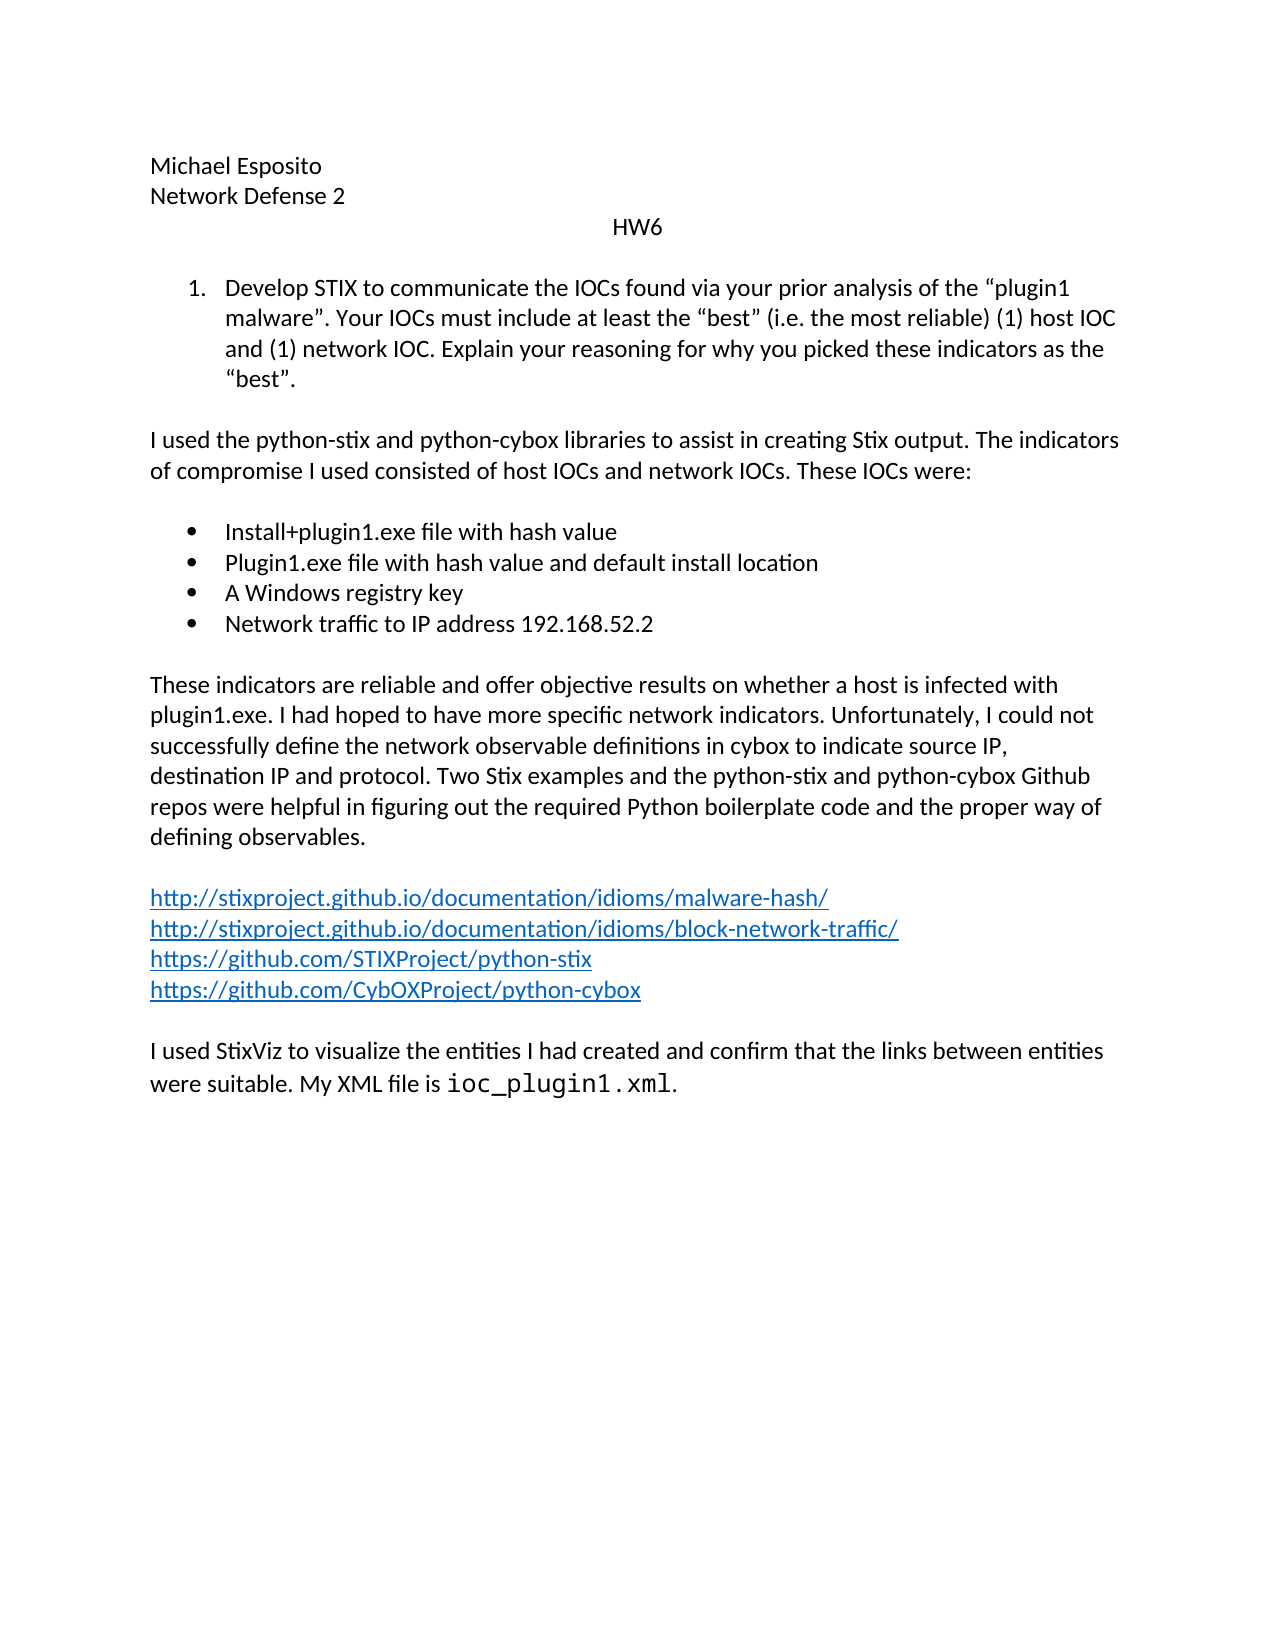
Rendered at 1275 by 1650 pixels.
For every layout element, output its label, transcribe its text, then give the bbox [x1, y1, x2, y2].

text http://stixproject.github.io/documentation/idioms/block-network-traffic/ [150, 913, 1125, 943]
text HW6 [150, 211, 1125, 242]
text https://github.com/STIXProject/python-stix [150, 943, 1125, 974]
list A Windows registry key [187, 577, 1125, 608]
list Develop STIX to communicate the IOCs found via your prior analysis of the “plugin1 malware”. Your IOCs must include at least the “best” (i.e. the most reliable) (1) host IOC and (1) network IOC. Explain your reasoning for why you picked these indicators as the “best”. [187, 272, 1125, 394]
text These indicators are reliable and offer objective results on whether a host is infected with plugin1.exe. I had hoped to have more specific network indicators. Unfortunately, I could not successfully define the network observable definitions in cybox to indicate source IP, destination IP and protocol. Two Stix examples and the python-stix and python-cybox Github repos were helpful in figuring out the required Python boilerplate code and the proper way of defining observables. [150, 669, 1125, 852]
text I used StixViz to visualize the entities I had created and confirm that the links between entities were suitable. My XML file is ioc_plugin1.xml. [150, 1035, 1125, 1100]
list Plugin1.exe file with hash value and default install location [187, 547, 1125, 577]
text Network Defense 2 [150, 181, 1125, 211]
text I used the python-stix and python-cybox libraries to assist in creating Stix output. The indicators of compromise I used consisted of host IOCs and network IOCs. These IOCs were: [150, 425, 1125, 486]
text https://github.com/CybOXProject/python-cybox [150, 974, 1125, 1004]
text Michael Esposito [150, 150, 1125, 181]
list Network traffic to IP address 192.168.52.2 [187, 608, 1125, 638]
list Install+plugin1.exe file with hash value [187, 516, 1125, 547]
text http://stixproject.github.io/documentation/idioms/malware-hash/ [150, 882, 1125, 913]
